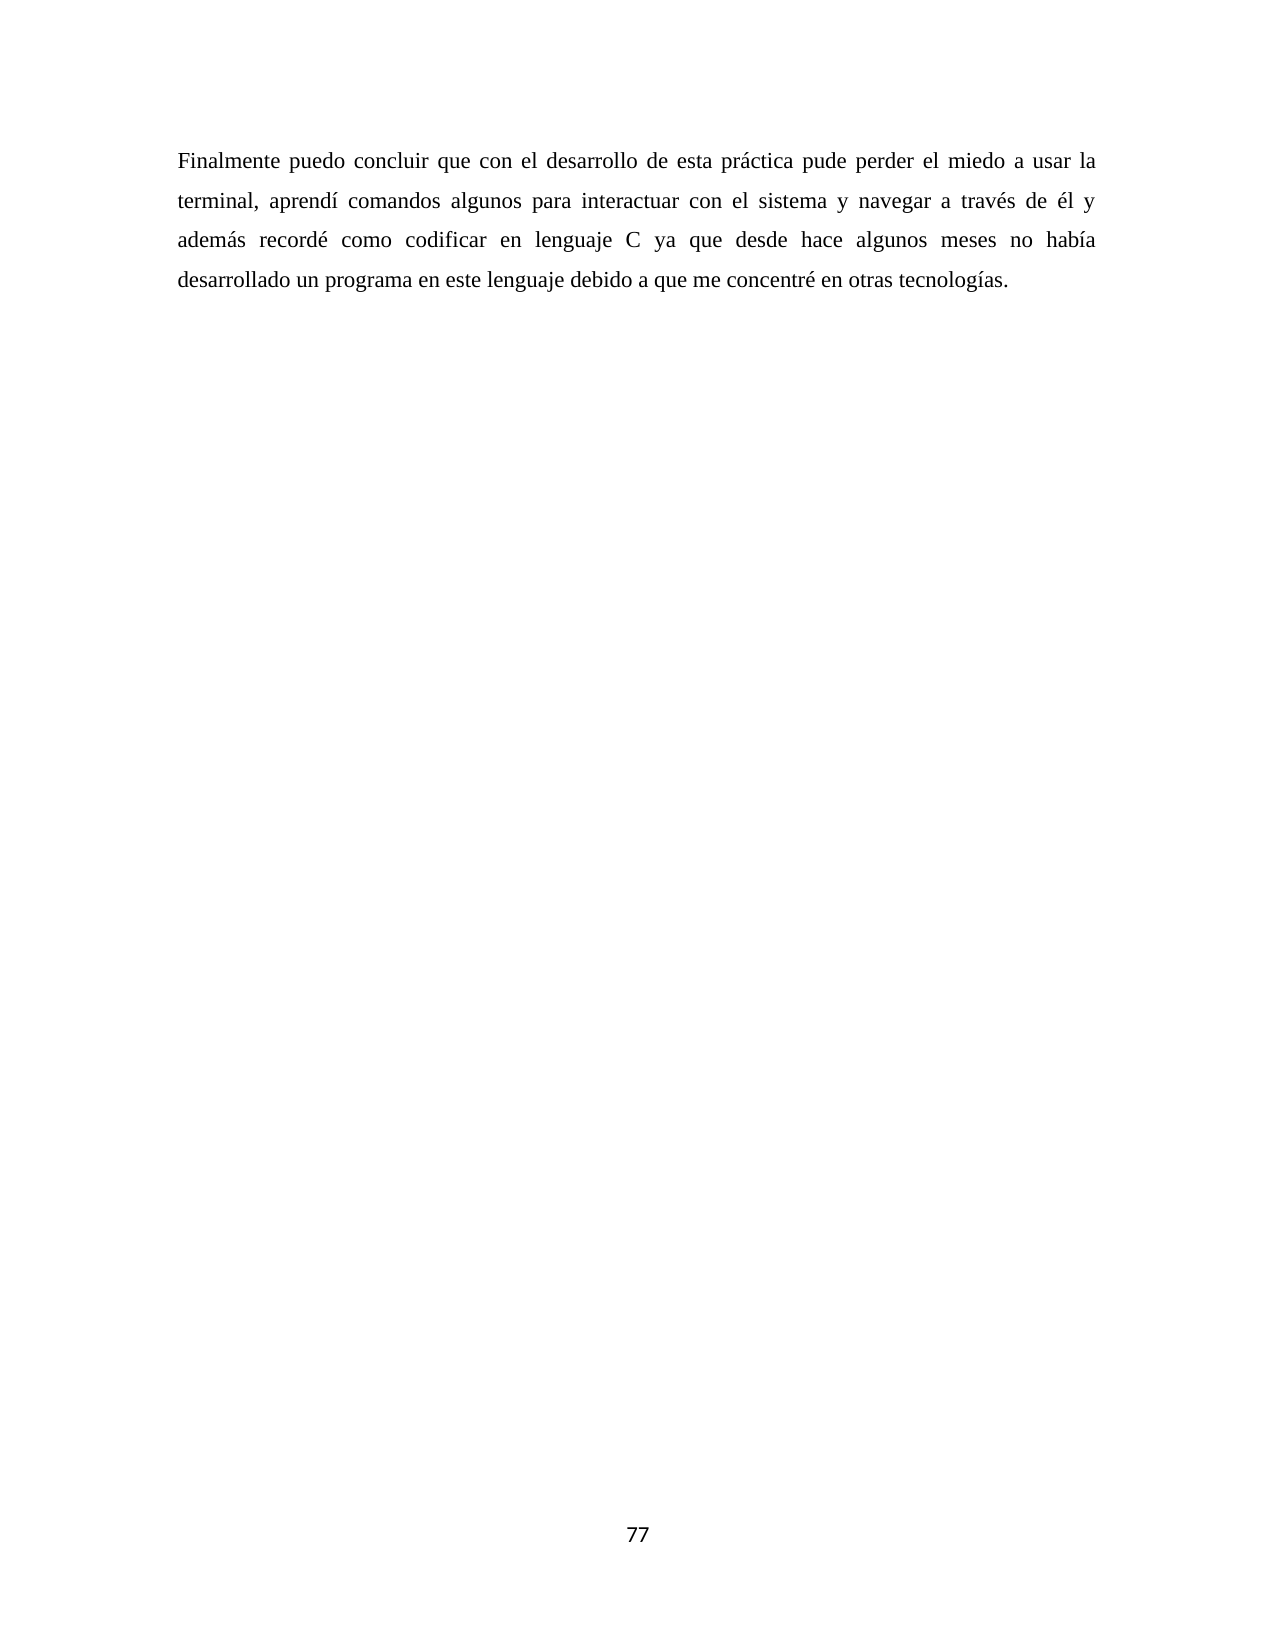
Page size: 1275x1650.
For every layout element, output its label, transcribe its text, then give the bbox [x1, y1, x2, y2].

text Finalmente puedo concluir que con el desarrollo de esta práctica pude perder el miedo a usar la terminal, aprendí comandos algunos para interactuar con el sistema y navegar a través de él y además recordé como codificar en lenguaje C ya que desde hace algunos meses no había desarrollado un programa en este lenguaje debido a que me concentré en otras tecnologías. [177, 148, 1098, 292]
